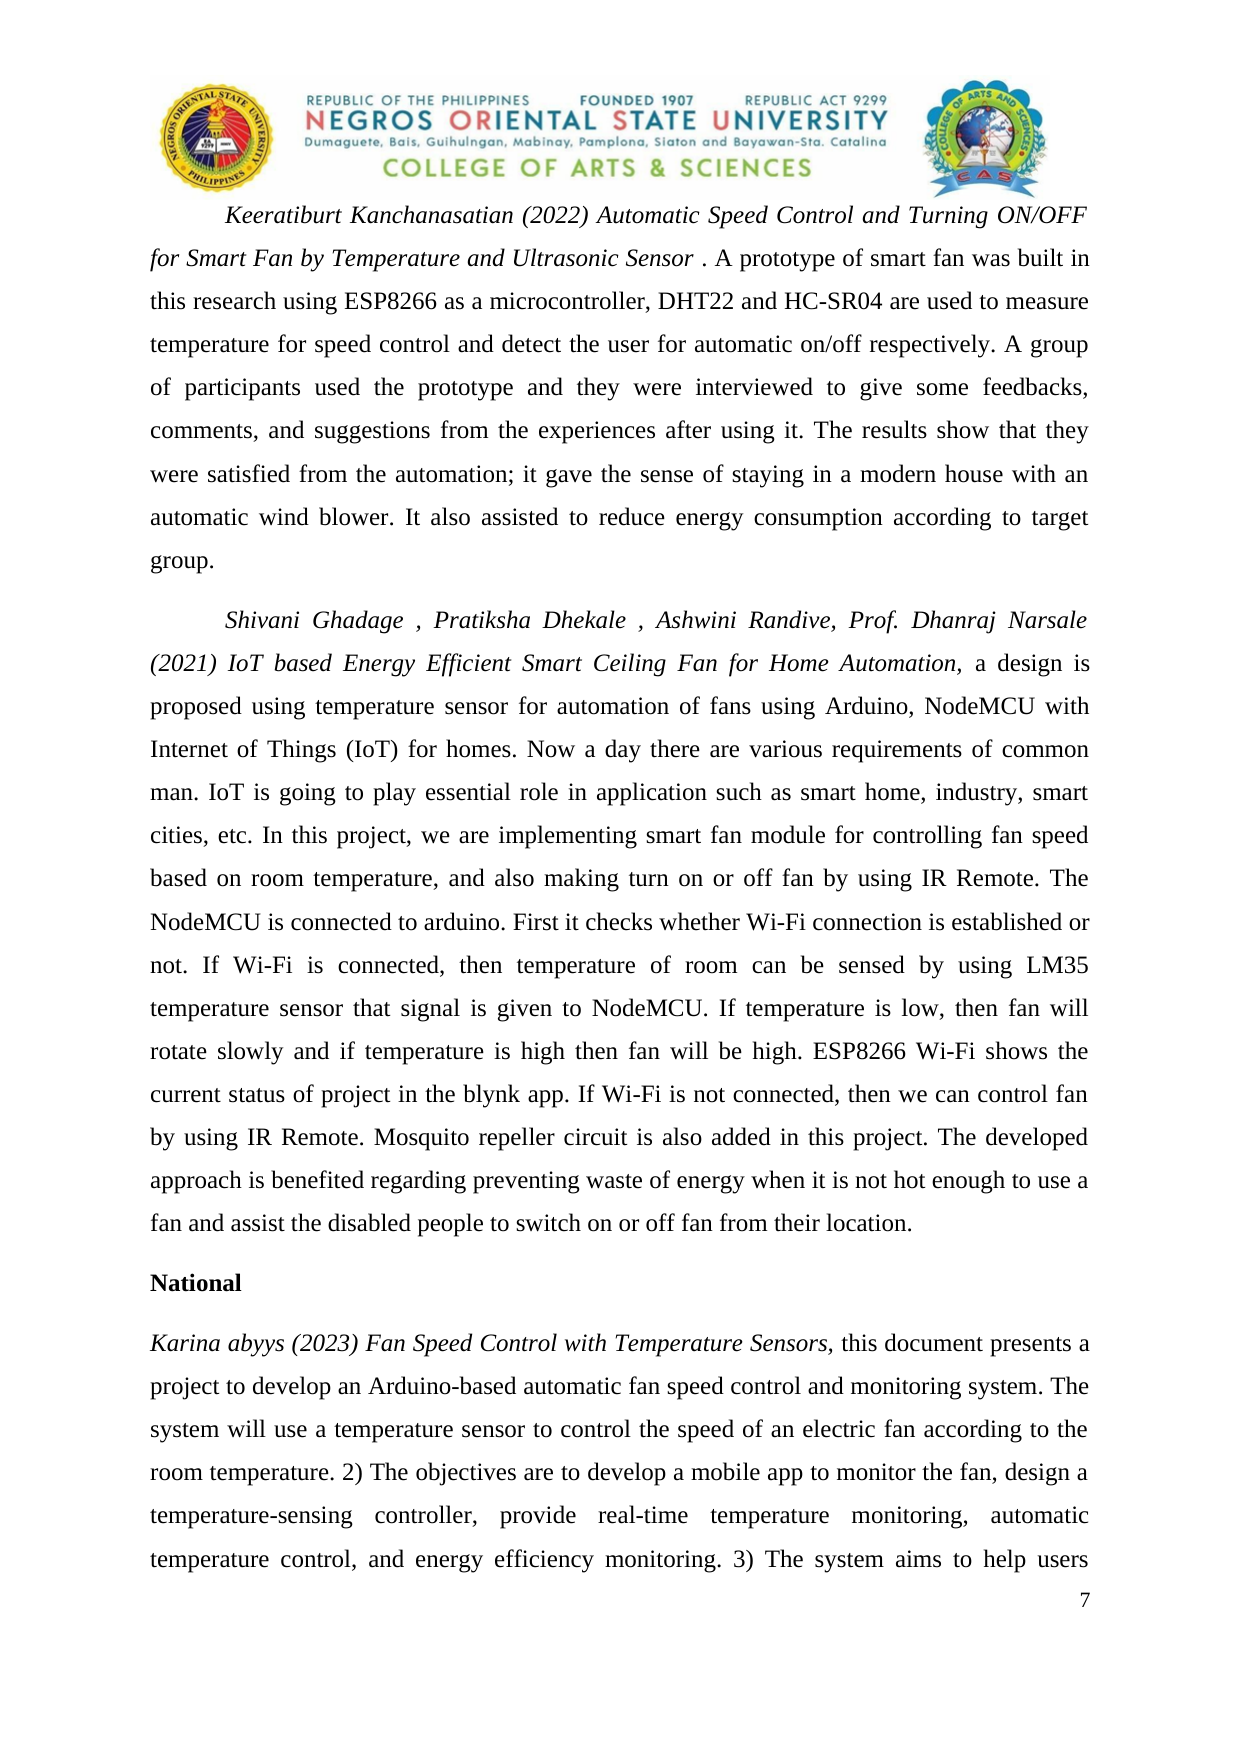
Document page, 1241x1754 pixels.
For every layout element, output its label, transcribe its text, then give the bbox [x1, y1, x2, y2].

text Keeratiburt Kanchanasatian (2022) Automatic Speed Control and Turning ON/OFF for Smart Fan by Temperature and Ultrasonic Sensor . A prototype of smart fan was built in this research using ESP8266 as a microcontroller, DHT22 and HC-SR04 are used to measure temperature for speed control and detect the user for automatic on/off respectively. A group of participants used the prototype and they were interviewed to give some feedbacks, comments, and suggestions from the experiences after using it. The results show that they were satisfied from the automation; it gave the sense of staying in a modern house with an automatic wind blower. It also assisted to reduce energy consumption according to target group. [150, 200, 1090, 574]
picture [150, 75, 1050, 200]
text Shivani Ghadage , Pratiksha Dhekale , Ashwini Randive, Prof. Dhanraj Narsale (2021) IoT based Energy Efficient Smart Ceiling Fan for Home Automation, a design is proposed using temperature sensor for automation of fans using Arduino, NodeMCU with Internet of Things (IoT) for homes. Now a day there are various requirements of common man. IoT is going to play essential role in application such as smart home, industry, smart cities, etc. In this project, we are implementing smart fan module for controlling fan speed based on room temperature, and also making turn on or off fan by using IR Remote. The NodeMCU is connected to arduino. First it checks whether Wi-Fi connection is established or not. If Wi-Fi is connected, then temperature of room can be sensed by using LM35 temperature sensor that signal is given to NodeMCU. If temperature is low, then fan will rotate slowly and if temperature is high then fan will be high. ESP8266 Wi-Fi shows the current status of project in the blynk app. If Wi-Fi is not connected, then we can control fan by using IR Remote. Mosquito repeller circuit is also added in this project. The developed approach is benefited regarding preventing waste of energy when it is not hot enough to use a fan and assist the disabled people to switch on or off fan from their location. [150, 605, 1090, 1237]
text National [150, 1268, 1090, 1297]
